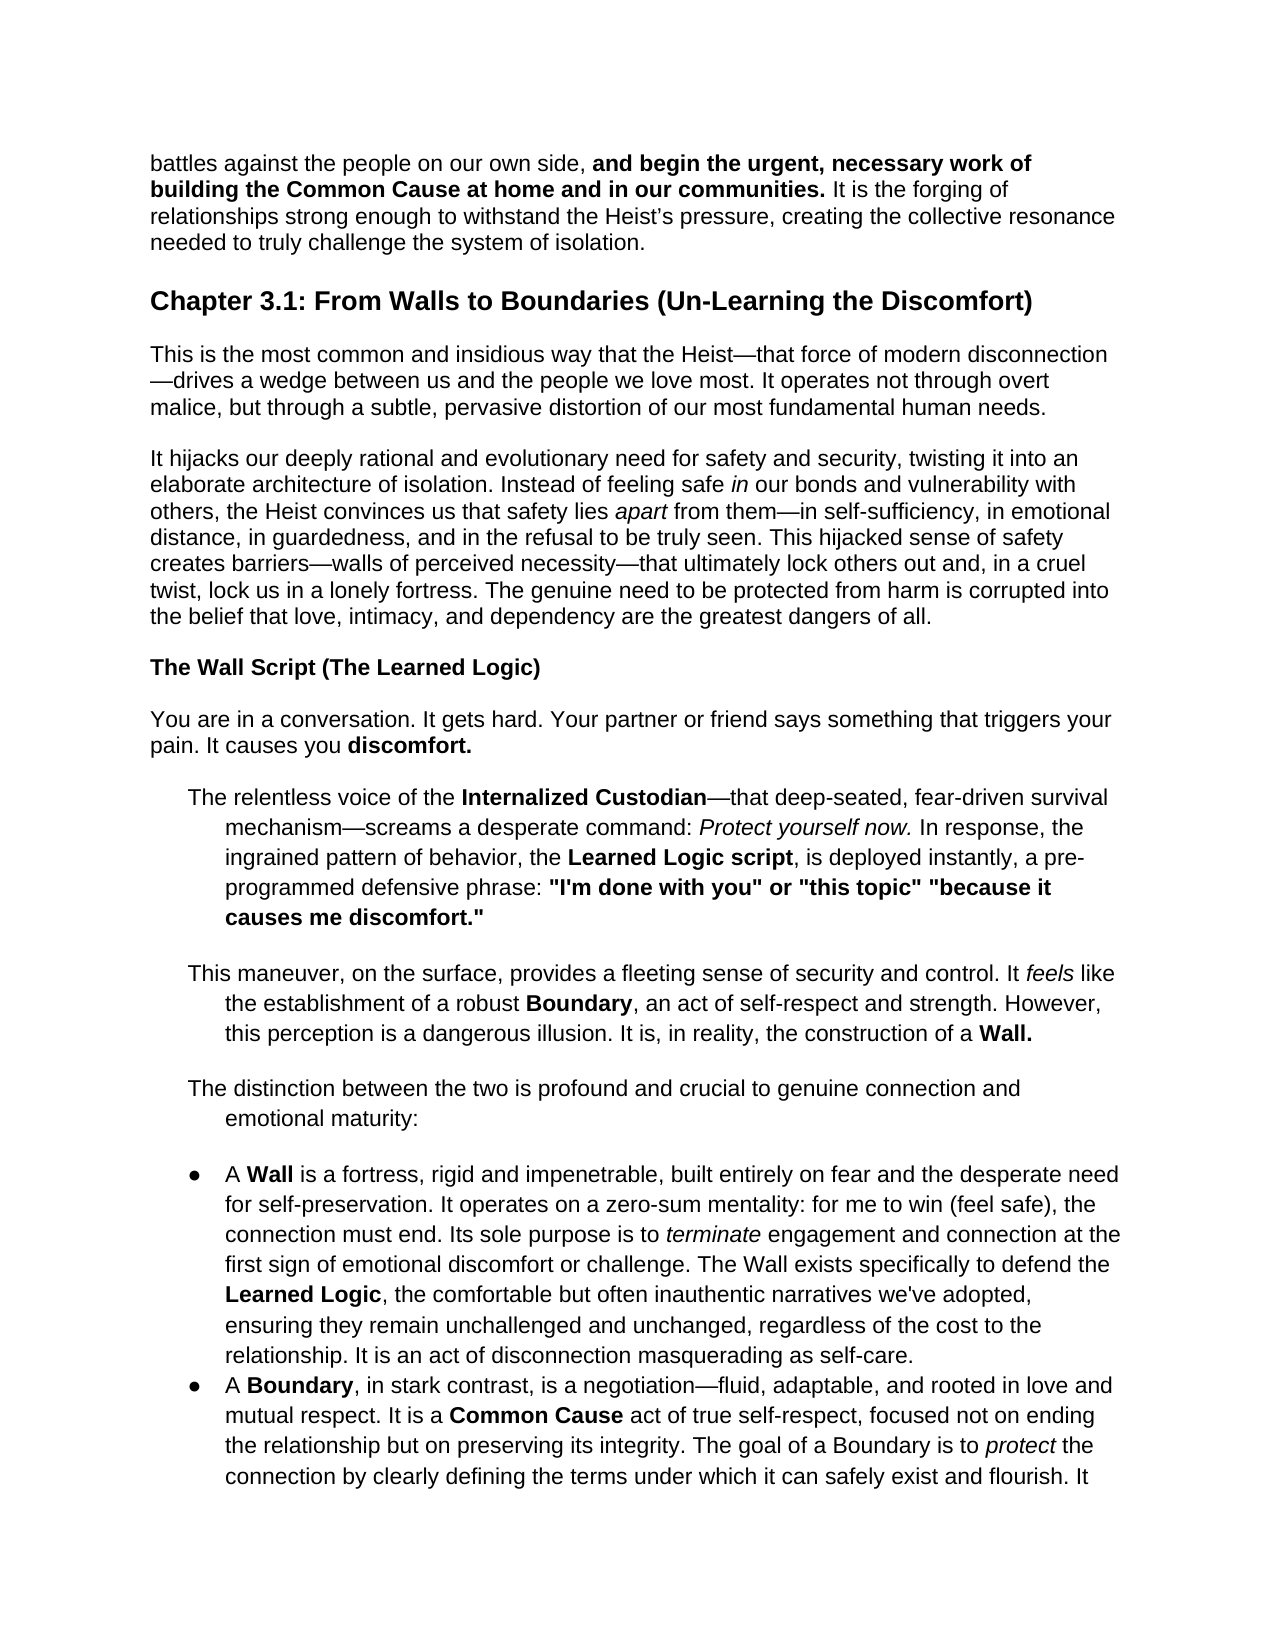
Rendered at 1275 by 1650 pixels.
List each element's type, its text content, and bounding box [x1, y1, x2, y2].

subtitle The Wall Script (The Learned Logic) [150, 654, 1125, 681]
text The relentless voice of the Internalized Custodian—that deep-seated, fear-driven survival mechanism—screams a desperate command: Protect yourself now. In response, the ingrained pattern of behavior, the Learned Logic script, is deployed instantly, a pre-programmed defensive phrase: "I'm done with you" or "this topic" "because it causes me discomfort." [187, 783, 1125, 931]
text It hijacks our deeply rational and evolutionary need for safety and security, twisting it into an elaborate architecture of isolation. Instead of feeling safe in our bonds and vulnerability with others, the Heist convinces us that safety lies apart from them—in self-sufficiency, in emotional distance, in guardedness, and in the refusal to be truly seen. This hijacked sense of safety creates barriers—walls of perceived necessity—that ultimately lock others out and, in a cruel twist, lock us in a lonely fortress. The genuine need to be protected from harm is corrupted into the belief that love, intimacy, and dependency are the greatest dangers of all. [150, 445, 1125, 629]
list A Wall is a fortress, rigid and impenetrable, built entirely on fear and the desperate need for self-preservation. It operates on a zero-sum mentality: for me to win (feel safe), the connection must end. Its sole purpose is to terminate engagement and connection at the first sign of emotional discomfort or challenge. The Wall exists specifically to defend the Learned Logic, the comfortable but often inauthentic narratives we've adopted, ensuring they remain unchallenged and unchanged, regardless of the cost to the relationship. It is an act of disconnection masquerading as self-care. [187, 1161, 1125, 1368]
text You are in a conversation. It gets hard. Your partner or friend says something that triggers your pain. It causes you discomfort. [150, 706, 1125, 758]
text The distinction between the two is profound and crucial to genuine connection and emotional maturity: [187, 1075, 1125, 1132]
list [187, 1372, 1125, 1489]
subtitle Chapter 3.1: From Walls to Boundaries (Un-Learning the Discomfort) [150, 284, 1125, 316]
text This maneuver, on the surface, provides a fleeting sense of security and control. It feels like the establishment of a robust Boundary, an act of self-respect and strength. However, this perception is a dangerous illusion. It is, in reality, the construction of a Wall. [187, 959, 1125, 1046]
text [150, 150, 1125, 255]
text This is the most common and insidious way that the Heist—that force of modern disconnection—drives a wedge between us and the people we love most. It operates not through overt malice, but through a subtle, pervasive distortion of our most fundamental human needs. [150, 341, 1125, 420]
